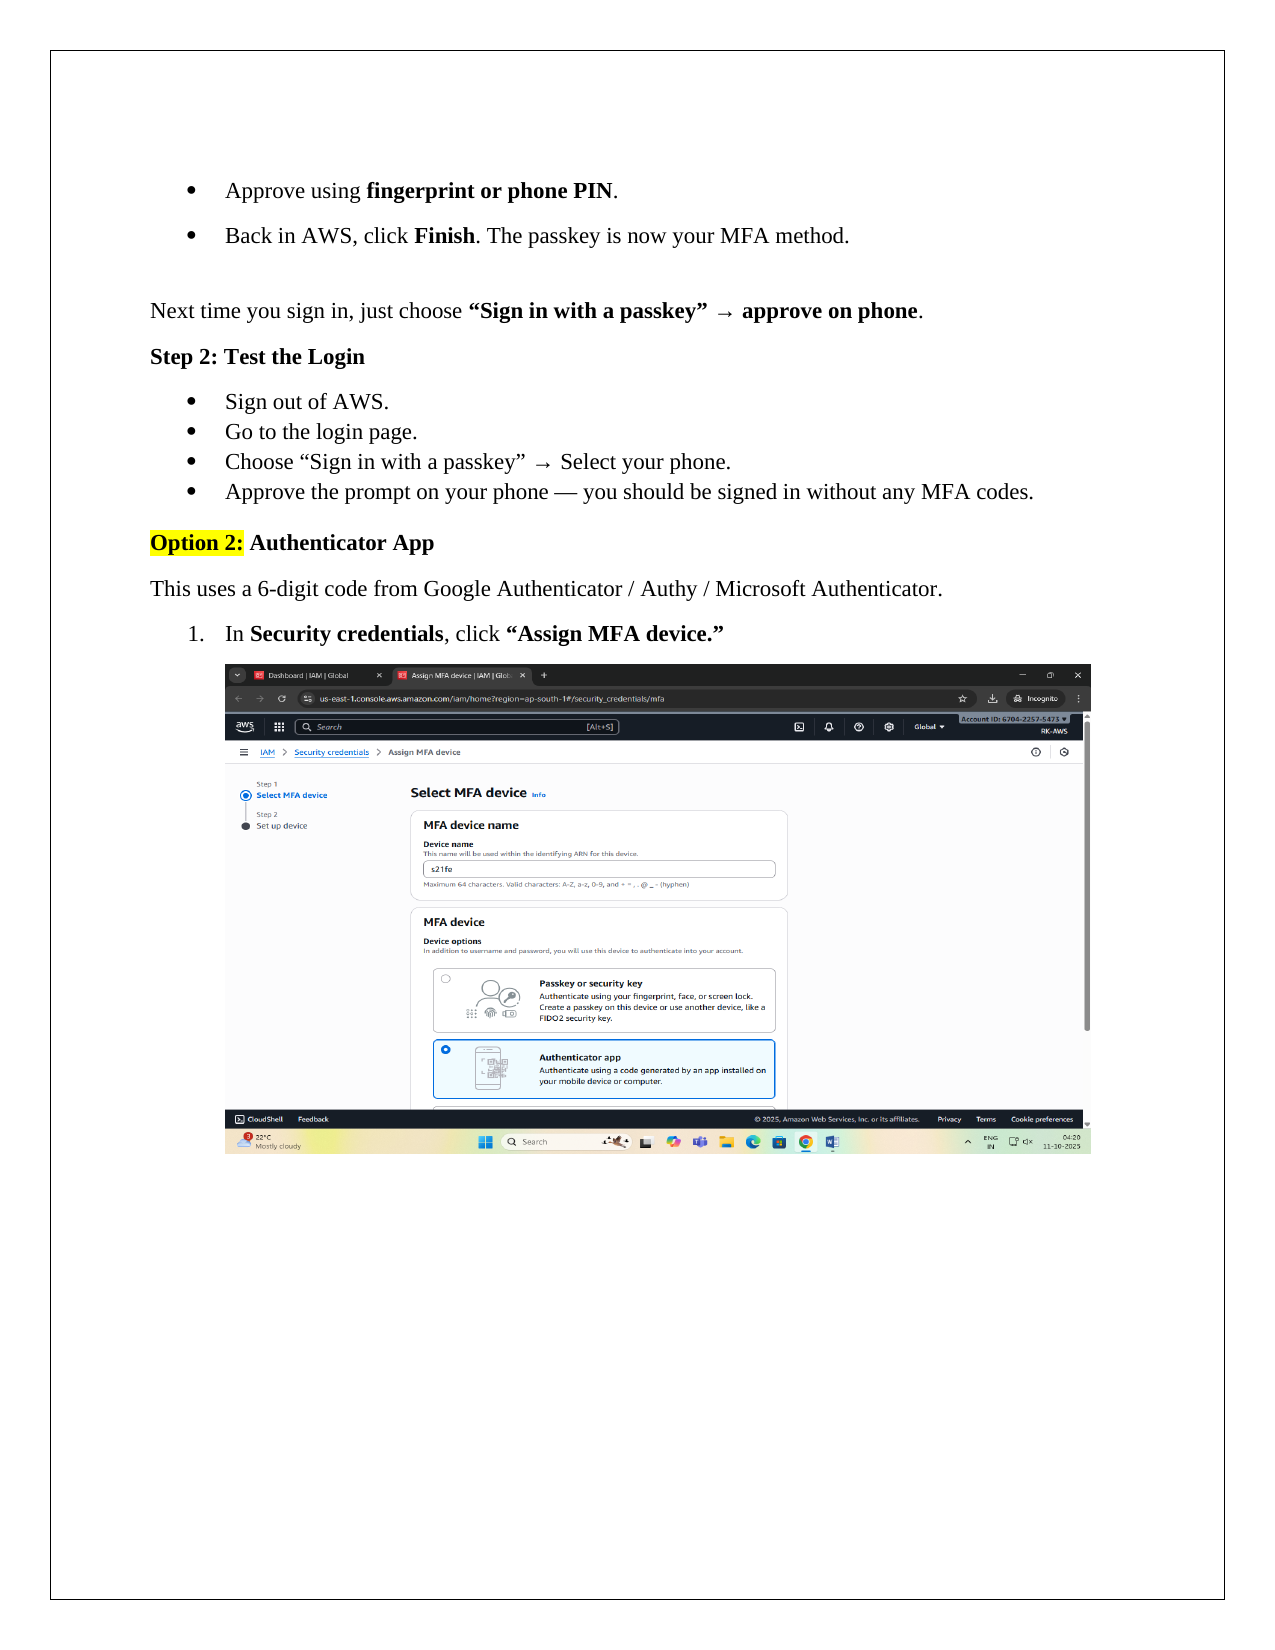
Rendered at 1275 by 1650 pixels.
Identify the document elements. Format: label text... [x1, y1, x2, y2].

list Go to the login page. [187, 418, 1152, 444]
text Step 2: Test the Login [150, 343, 1152, 369]
list Approve using fingerprint or phone PIN. [187, 177, 1152, 203]
list Back in AWS, click Finish. The passkey is now your MFA method. [187, 222, 1152, 279]
text Option 2: Authenticator App [150, 529, 1152, 556]
text This uses a 6-digit code from Google Authenticator / Authy / Microsoft Authenticator. [150, 574, 1152, 601]
list Choose “Sign in with a passkey” → Select your phone. [187, 448, 1152, 474]
text Next time you sign in, just choose “Sign in with a passkey” → approve on phone. [150, 298, 1152, 324]
list Approve the prompt on your phone — you should be signed in without any MFA codes. [187, 478, 1152, 505]
list In Security credentials, click “Assign MFA device.” [187, 620, 1152, 646]
picture [225, 664, 1091, 1154]
list Sign out of AWS. [187, 388, 1152, 414]
